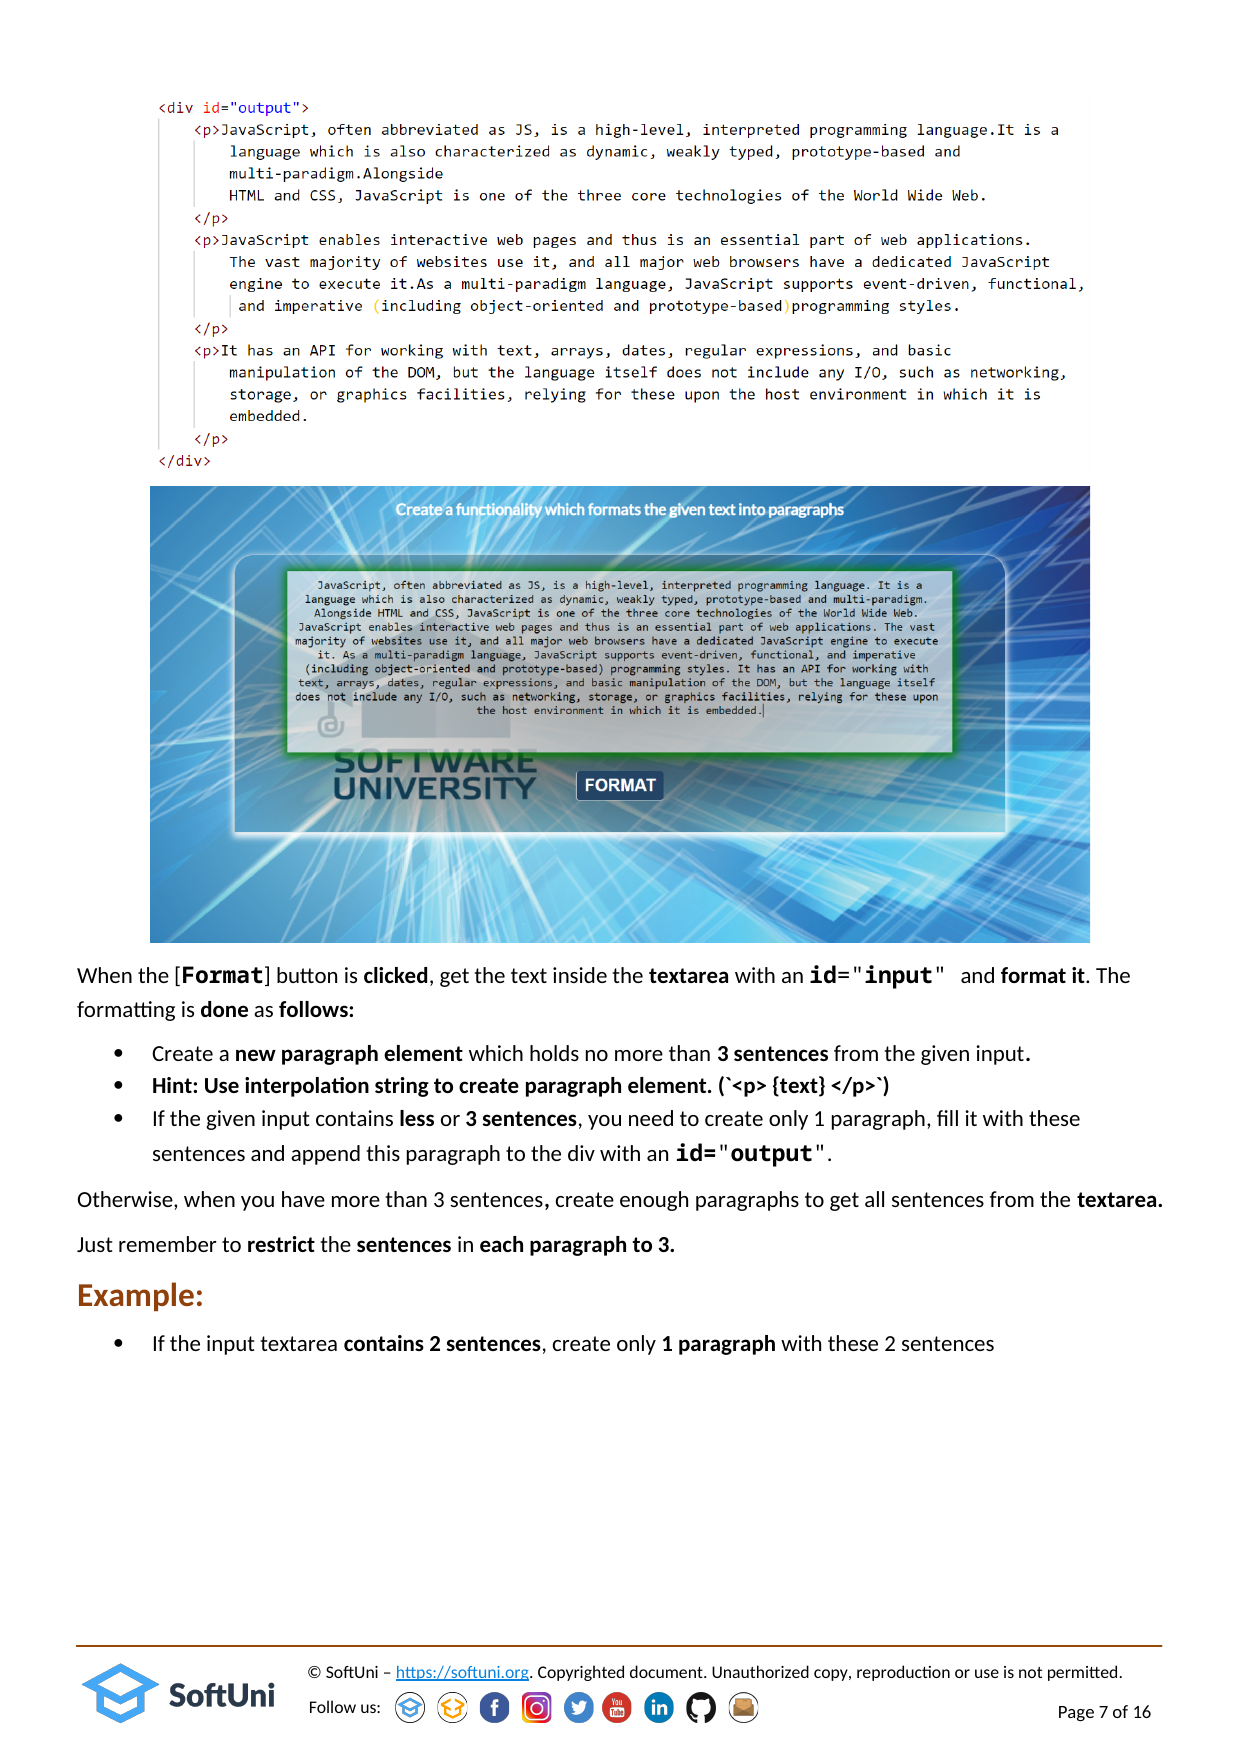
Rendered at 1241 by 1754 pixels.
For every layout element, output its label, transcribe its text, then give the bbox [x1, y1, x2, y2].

list Create a new paragraph element which holds no more than 3 sentences from the given input. [114, 1039, 1163, 1067]
text Just remember to restrict the sentences in each paragraph to 3. [77, 1230, 1163, 1258]
picture [644, 1692, 653, 1701]
picture [150, 486, 1091, 943]
picture [437, 1692, 468, 1723]
picture [479, 1692, 510, 1723]
picture [644, 1714, 653, 1723]
picture [395, 1692, 425, 1723]
list If the given input contains less or 3 sentences, you need to create only 1 paragraph, fill it with these sentences and append this paragraph to the div with an id="output". [114, 1104, 1163, 1168]
picture [564, 1692, 594, 1723]
subtitle Example: [77, 1274, 1163, 1315]
picture [665, 1714, 674, 1723]
list Hint: Use interpolation string to create paragraph element. (`<p> {text} </p>`) [114, 1072, 1163, 1100]
picture [658, 1705, 667, 1714]
picture [522, 1692, 552, 1723]
picture [728, 1692, 759, 1723]
picture [150, 95, 1091, 470]
list If the input textarea contains 2 sentences, create only 1 paragraph with these 2 sentences [114, 1329, 1163, 1357]
text Otherwise, when you have more than 3 sentences, create enough paragraphs to get all sentences from the textarea. [77, 1185, 1163, 1213]
text When the [Format] button is clicked, get the text inside the textarea with an id="input" and format it. The formatting is done as follows: [77, 959, 1163, 1023]
picture [686, 1692, 716, 1723]
picture [665, 1692, 674, 1701]
picture [75, 1658, 281, 1729]
picture [602, 1692, 632, 1723]
